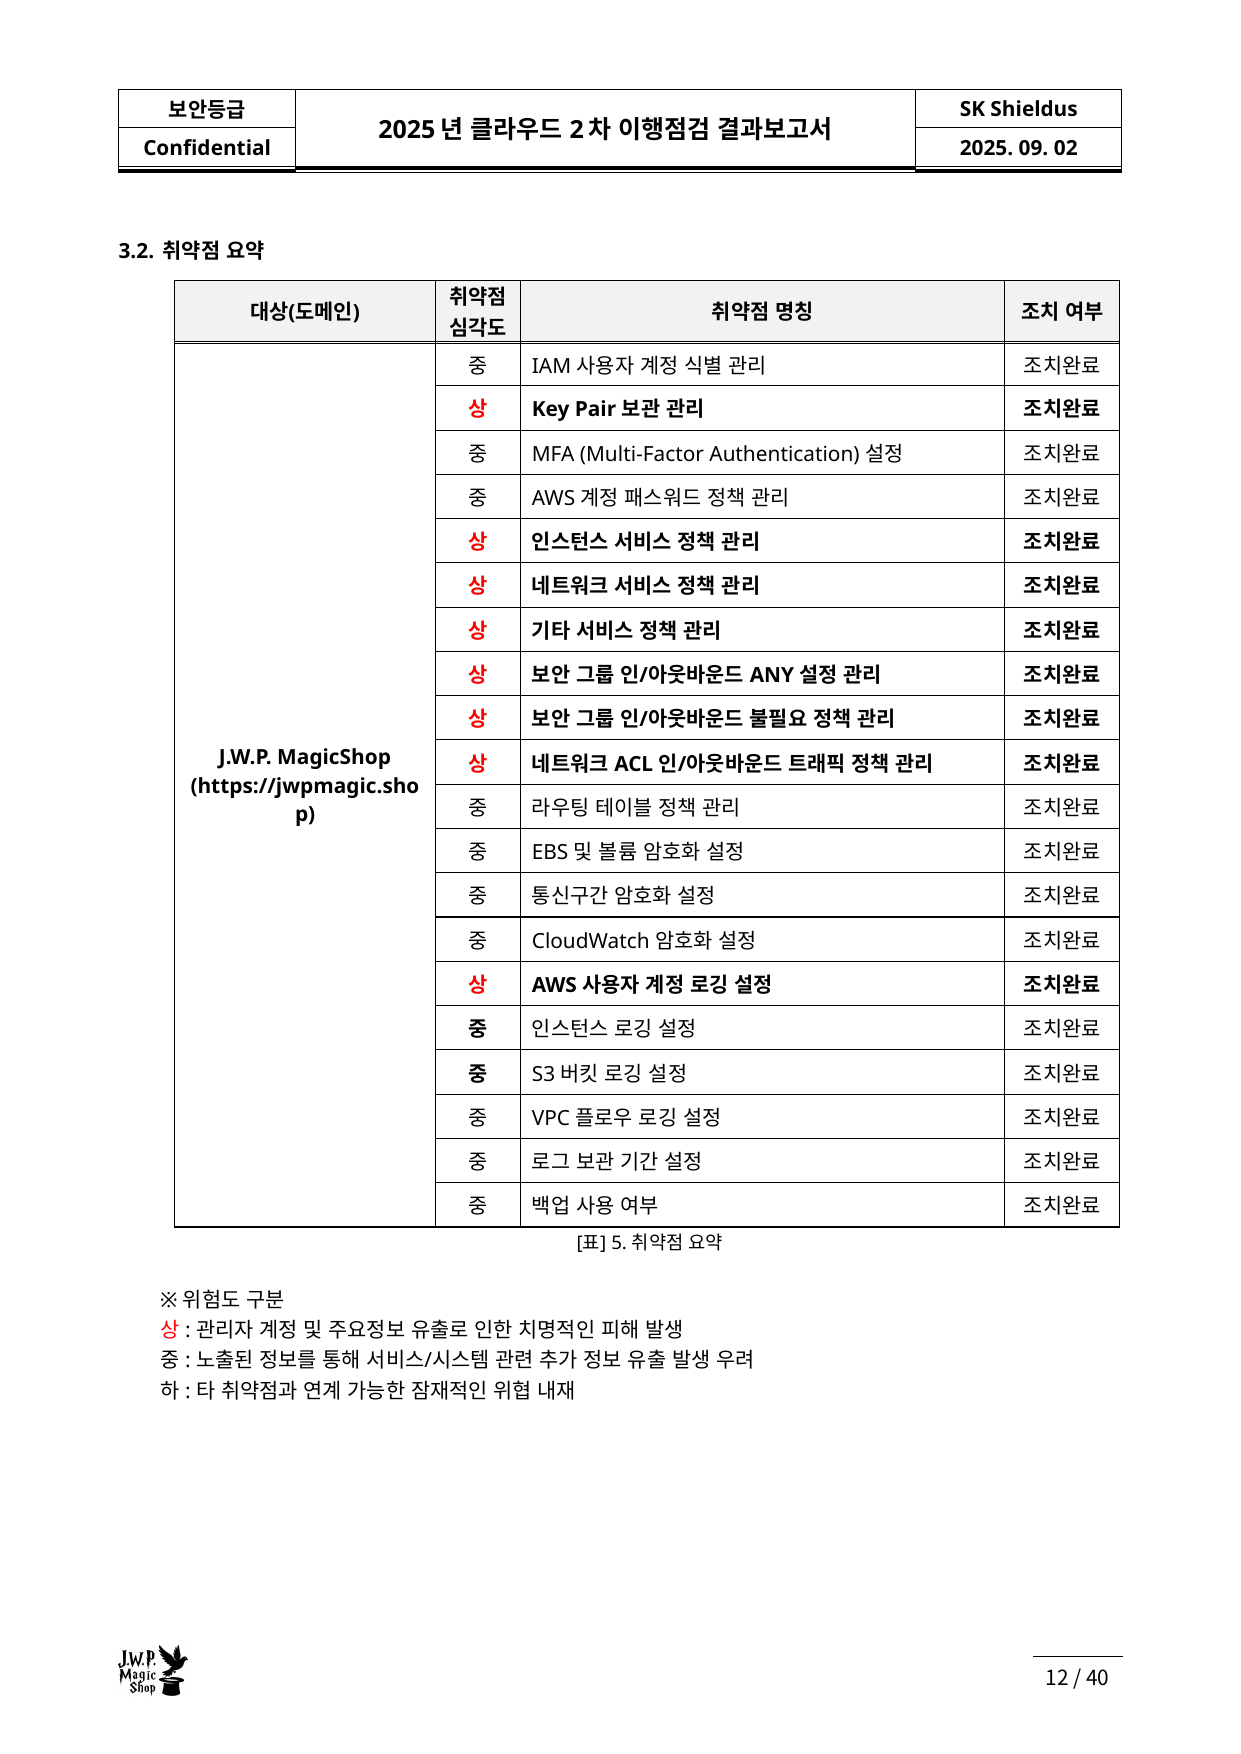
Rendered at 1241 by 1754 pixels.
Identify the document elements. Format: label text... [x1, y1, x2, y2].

text ※ 위험도 구분 [160, 1283, 1122, 1313]
table_cell 보안 그룹 인/아웃바운드 불필요 정책 관리 [521, 696, 1004, 739]
picture [117, 1644, 188, 1697]
table_cell 조치완료 [1005, 873, 1119, 916]
table_cell 조치완료 [1005, 608, 1119, 651]
table_cell 중 [436, 785, 520, 828]
table_cell 중 [436, 1139, 520, 1182]
table_cell 상 [436, 386, 520, 429]
table_cell 상 [436, 962, 520, 1005]
text 하 : 타 취약점과 연계 가능한 잠재적인 위협 내재 [160, 1374, 1122, 1404]
table_cell 인스턴스 로깅 설정 [521, 1006, 1004, 1049]
table_cell 조치완료 [1005, 475, 1119, 518]
table_cell 상 [436, 519, 520, 562]
text 상 : 관리자 계정 및 주요정보 유출로 인한 치명적인 피해 발생 [160, 1313, 1122, 1344]
table_cell 조치완료 [1005, 1139, 1119, 1182]
table_cell 라우팅 테이블 정책 관리 [521, 785, 1004, 828]
table_cell 조치완료 [1005, 519, 1119, 562]
table_cell 통신구간 암호화 설정 [521, 873, 1004, 916]
table_header 대상(도메인) [175, 281, 435, 341]
table_cell VPC 플로우 로깅 설정 [521, 1095, 1004, 1138]
table_cell 중 [436, 918, 520, 961]
table_cell 로그 보관 기간 설정 [521, 1139, 1004, 1182]
table_cell 조치완료 [1005, 962, 1119, 1005]
table_cell 중 [436, 829, 520, 872]
table_cell 조치완료 [1005, 1183, 1119, 1226]
table_cell 조치완료 [1005, 740, 1119, 784]
table_cell 조치완료 [1005, 563, 1119, 607]
table_cell J.W.P. MagicShop (https://jwpmagic.shop) [175, 344, 435, 1226]
table_cell 중 [436, 1050, 520, 1093]
table_cell 조치완료 [1005, 344, 1119, 385]
table_cell 인스턴스 서비스 정책 관리 [521, 519, 1004, 562]
table_cell 중 [436, 873, 520, 916]
table_cell 상 [436, 696, 520, 739]
title 취약점 요약 [118, 234, 1122, 264]
table_cell 조치완료 [1005, 386, 1119, 429]
table_cell AWS 계정 패스워드 정책 관리 [521, 475, 1004, 518]
table_cell AWS 사용자 계정 로깅 설정 [521, 962, 1004, 1005]
table_cell 보안 그룹 인/아웃바운드 ANY 설정 관리 [521, 652, 1004, 695]
table_cell 조치완료 [1005, 652, 1119, 695]
table_cell EBS 및 볼륨 암호화 설정 [521, 829, 1004, 872]
text 중 : 노출된 정보를 통해 서비스/시스템 관련 추가 정보 유출 발생 우려 [160, 1344, 1122, 1374]
table_header 조치 여부 [1005, 281, 1119, 341]
table_cell 상 [436, 652, 520, 695]
table_cell 중 [436, 431, 520, 474]
table_cell 상 [436, 563, 520, 607]
table_cell 조치완료 [1005, 1006, 1119, 1049]
table_cell Key Pair 보관 관리 [521, 386, 1004, 429]
table_cell 조치완료 [1005, 918, 1119, 961]
table_cell MFA (Multi-Factor Authentication) 설정 [521, 431, 1004, 474]
table_cell IAM 사용자 계정 식별 관리 [521, 344, 1004, 385]
table_cell 백업 사용 여부 [521, 1183, 1004, 1226]
table_cell 상 [436, 740, 520, 784]
table_cell 중 [436, 1183, 520, 1226]
table_cell 중 [436, 1095, 520, 1138]
table_cell 중 [436, 475, 520, 518]
table_cell 조치완료 [1005, 829, 1119, 872]
table_header 취약점 심각도 [436, 281, 520, 341]
table_cell 상 [436, 608, 520, 651]
table_cell 기타 서비스 정책 관리 [521, 608, 1004, 651]
table_cell 조치완료 [1005, 696, 1119, 739]
table_cell 조치완료 [1005, 1050, 1119, 1093]
table_cell 조치완료 [1005, 785, 1119, 828]
table_cell 조치완료 [1005, 431, 1119, 474]
table_cell 네트워크 서비스 정책 관리 [521, 563, 1004, 607]
table_cell 중 [436, 344, 520, 385]
table_header 취약점 명칭 [521, 281, 1004, 341]
table_cell CloudWatch 암호화 설정 [521, 918, 1004, 961]
table_cell S3 버킷 로깅 설정 [521, 1050, 1004, 1093]
table_cell 조치완료 [1005, 1095, 1119, 1138]
table_cell 네트워크 ACL 인/아웃바운드 트래픽 정책 관리 [521, 740, 1004, 784]
table_cell 중 [436, 1006, 520, 1049]
